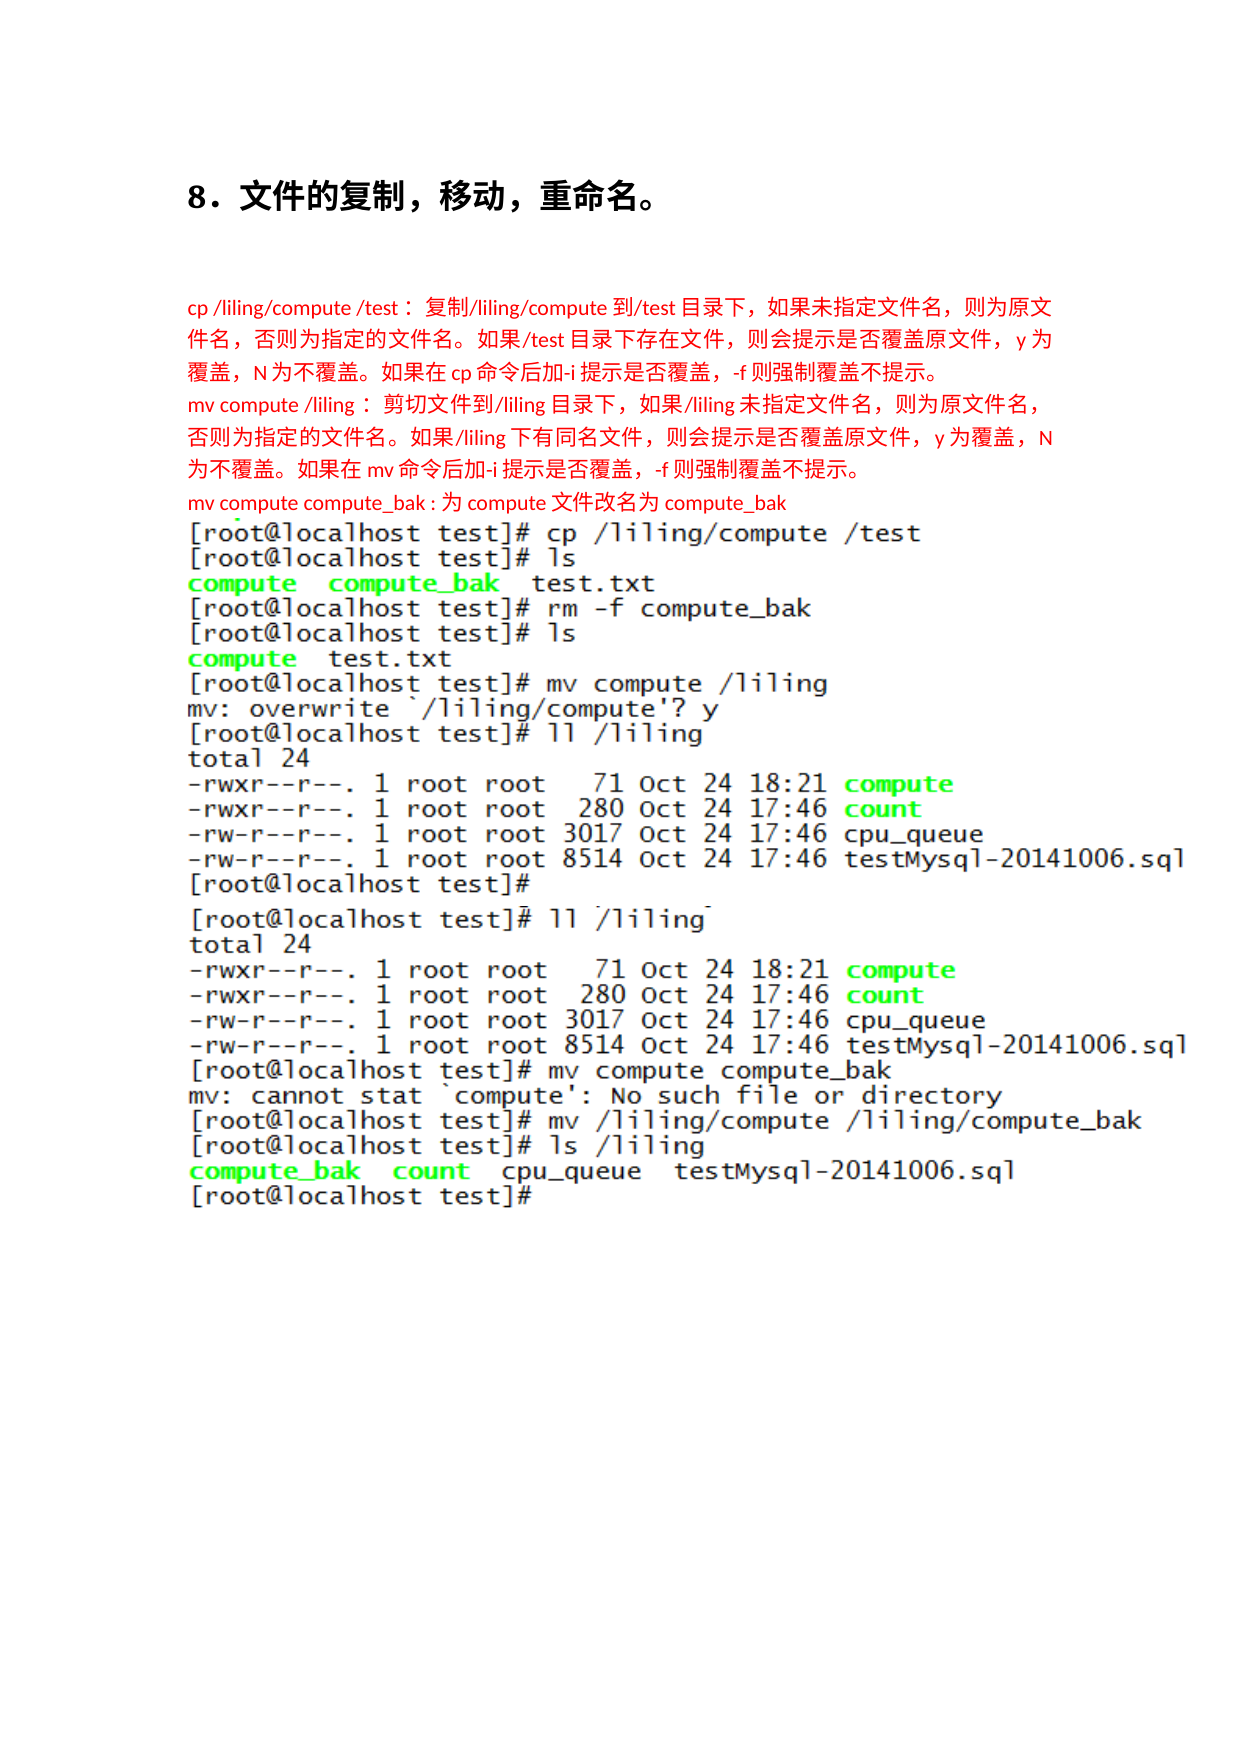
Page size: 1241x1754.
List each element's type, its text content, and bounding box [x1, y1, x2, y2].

text mv compute /liling ：剪切文件到/liling目录下，如果/liling未指定文件名，则为原文件名，否则为指定的文件名。如果/liling下有同名文件，则会提示是否覆盖原文件，y为覆盖，N为不覆盖。如果在mv命令后加-i提示是否覆盖，-f则强制覆盖不提示。 [187, 387, 1053, 484]
picture [187, 518, 1219, 905]
text mv compute compute_bak : 为compute文件改名为compute_bak [187, 484, 1053, 517]
text cp /liling/compute /test ：复制/liling/compute到/test目录下，如果未指定文件名，则为原文件名，否则为指定的文件名。如果/test目录下存在文件，则会提示是否覆盖原文件，y为覆盖，N为不覆盖。如果在cp命令后加-i提示是否覆盖，-f则强制覆盖不提示。 [187, 289, 1053, 387]
picture [187, 906, 1201, 1217]
subtitle 8．文件的复制，移动，重命名。 [187, 162, 1053, 227]
